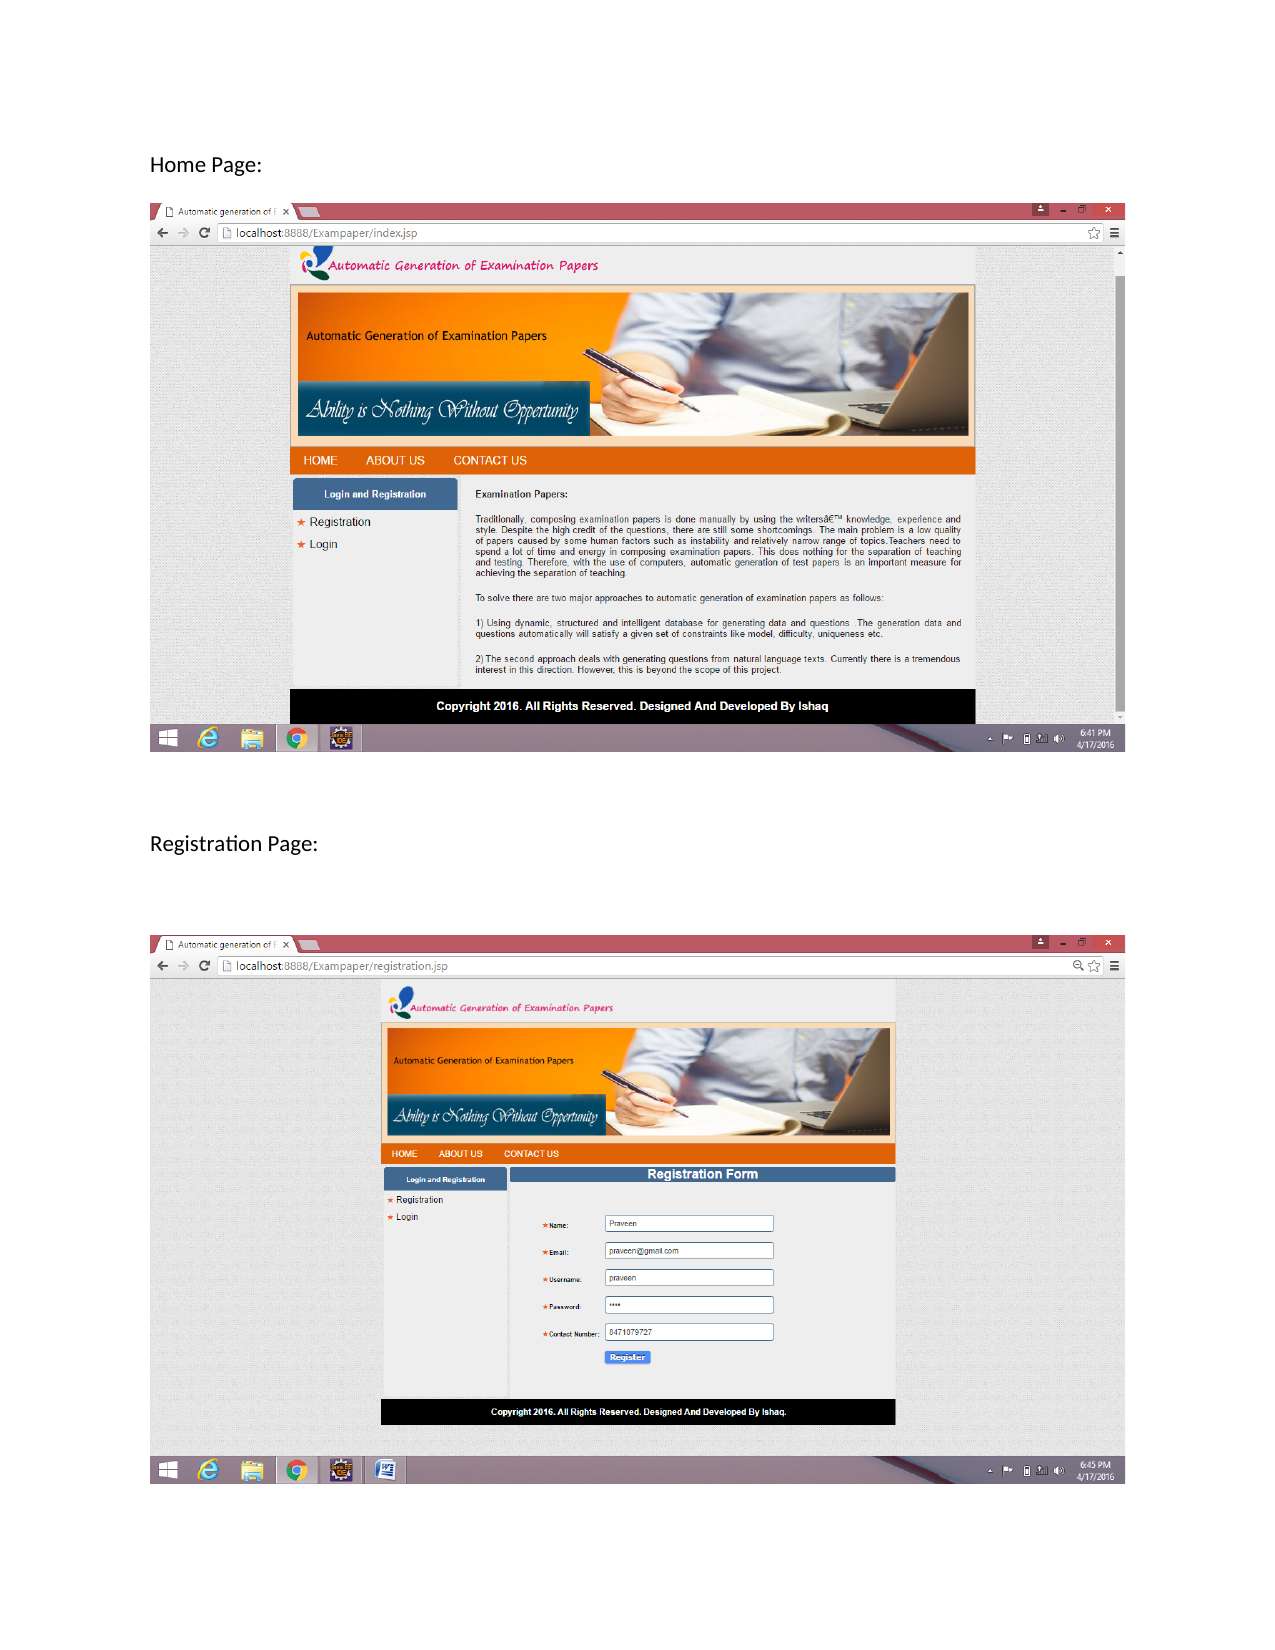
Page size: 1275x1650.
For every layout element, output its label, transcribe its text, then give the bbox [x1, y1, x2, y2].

text Registration Page: [150, 829, 1125, 857]
text Home Page: [150, 150, 1125, 178]
picture [150, 935, 1125, 1484]
picture [150, 203, 1125, 752]
